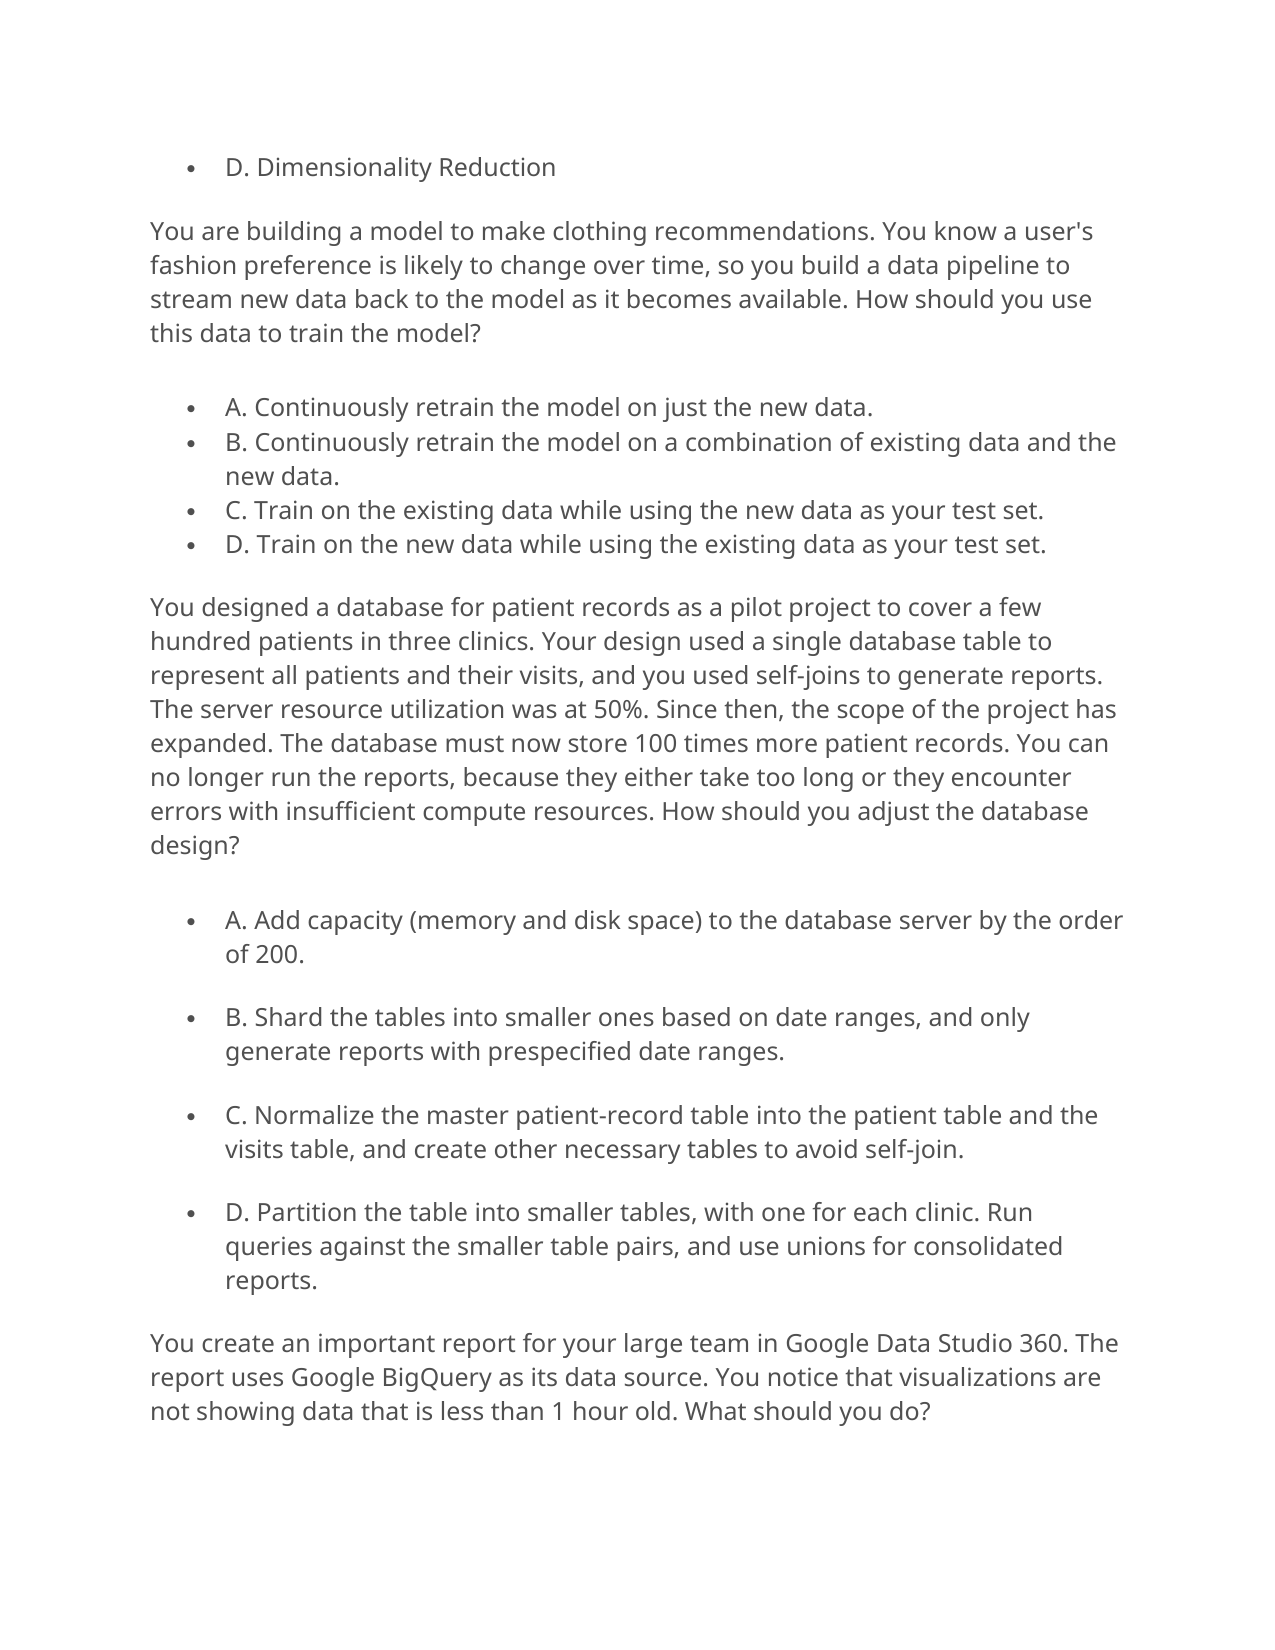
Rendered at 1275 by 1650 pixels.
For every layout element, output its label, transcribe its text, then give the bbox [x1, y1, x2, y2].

list C. Train on the existing data while using the new data as your test set. [187, 492, 1125, 526]
text You are building a model to make clothing recommendations. You know a user's fashion preference is likely to change over time, so you build a data pipeline to stream new data back to the model as it becomes available. How should you use this data to train the model? [150, 213, 1125, 349]
list D. Train on the new data while using the existing data as your test set. [187, 526, 1125, 560]
list D. Partition the table into smaller tables, with one for each clinic. Run queries against the smaller table pairs, and use unions for consolidated reports. [187, 1194, 1125, 1297]
list A. Add capacity (memory and disk space) to the database server by the order of 200. [187, 903, 1125, 971]
list A. Continuously retrain the model on just the new data. [187, 390, 1125, 424]
list B. Shard the tables into smaller ones based on date ranges, and only generate reports with prespecified date ranges. [187, 1000, 1125, 1068]
text You create an important report for your large team in Google Data Studio 360. The report uses Google BigQuery as its data source. You notice that visualizations are not showing data that is less than 1 hour old. What should you do? [150, 1326, 1125, 1428]
list B. Continuously retrain the model on a combination of existing data and the new data. [187, 424, 1125, 492]
list C. Normalize the master patient-record table into the patient table and the visits table, and create other necessary tables to avoid self-join. [187, 1097, 1125, 1165]
list D. Dimensionality Reduction [187, 150, 1125, 184]
text You designed a database for patient records as a pilot project to cover a few hundred patients in three clinics. Your design used a single database table to represent all patients and their visits, and you used self-joins to generate reports. The server resource utilization was at 50%. Since then, the scope of the project has expanded. The database must now store 100 times more patient records. You can no longer run the reports, because they either take too long or they encounter errors with insufficient compute resources. How should you adjust the database design? [150, 589, 1125, 862]
